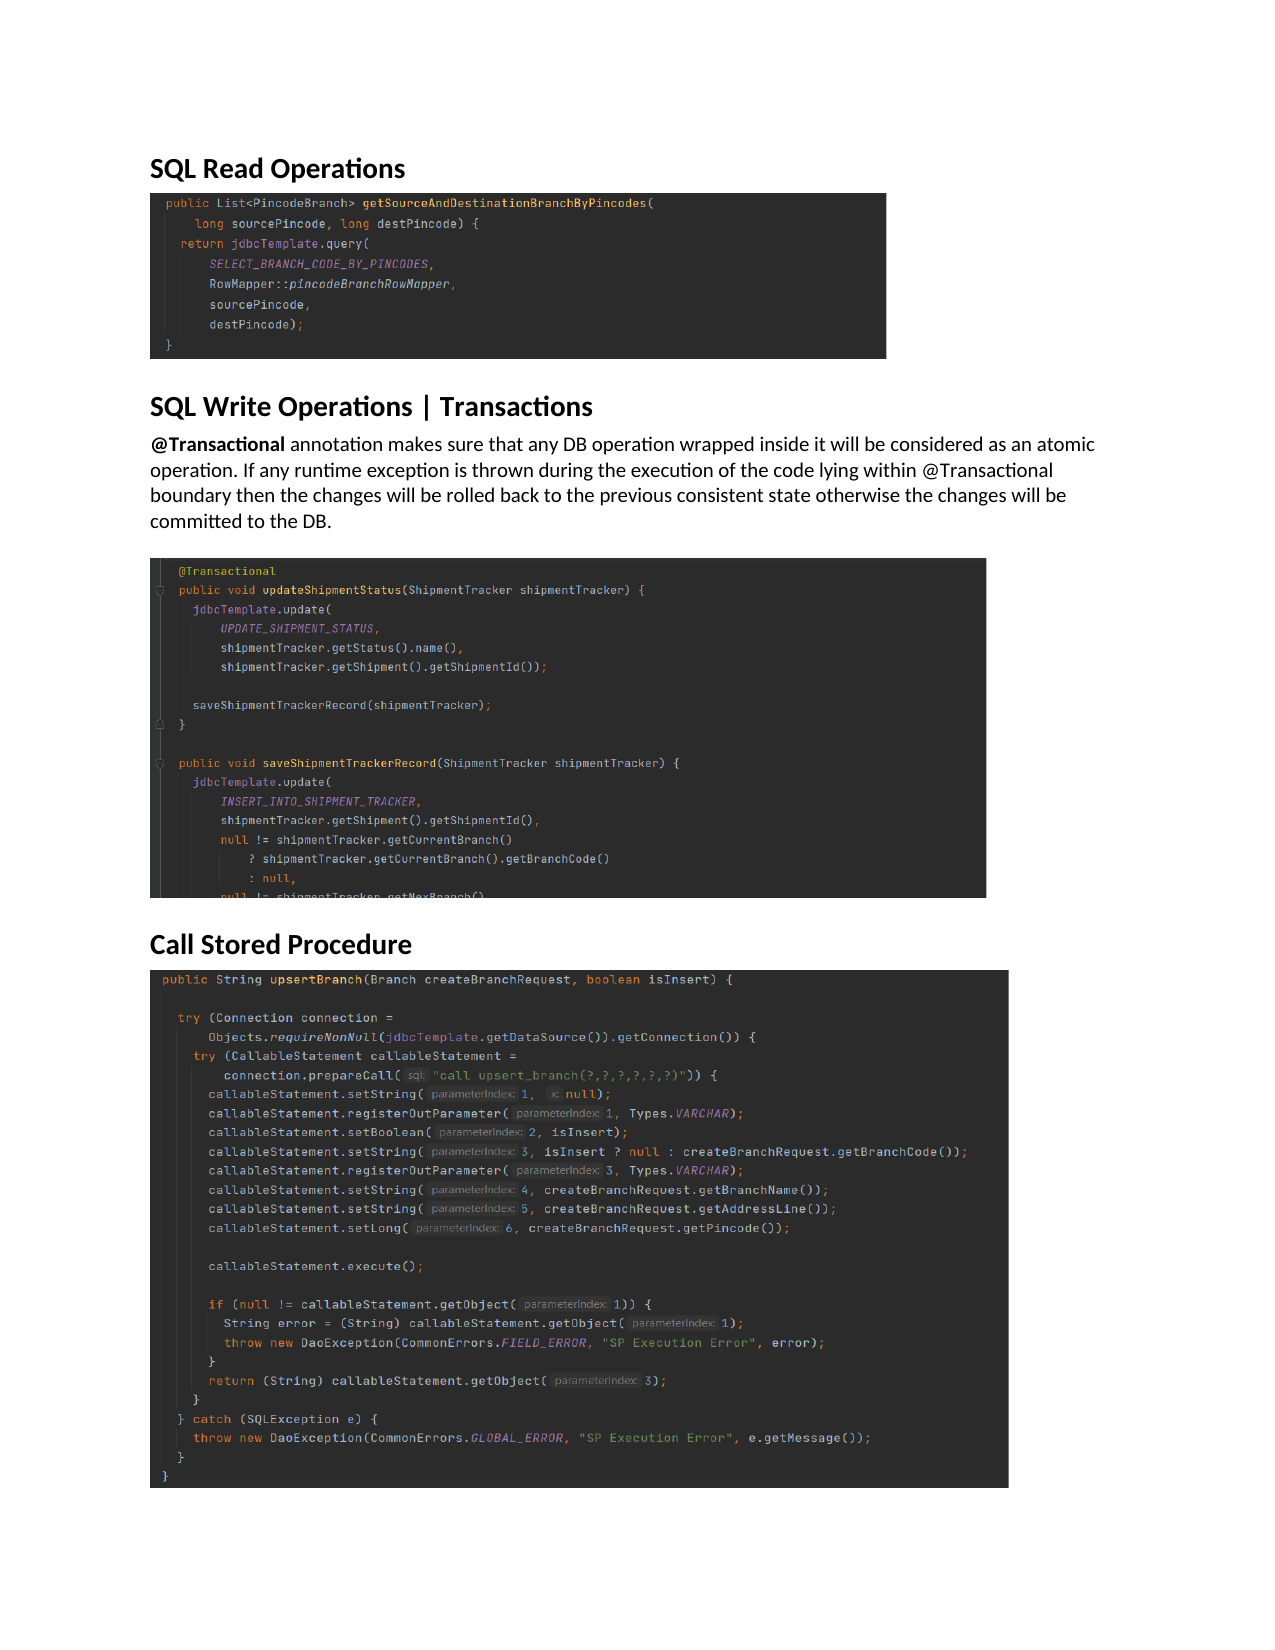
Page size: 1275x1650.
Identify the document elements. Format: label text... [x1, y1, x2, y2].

subtitle Call Stored Procedure [150, 926, 1125, 962]
picture [150, 970, 1009, 1488]
subtitle SQL Read Operations [150, 150, 1125, 186]
picture [150, 193, 887, 359]
picture [150, 558, 987, 898]
text @Transactional annotation makes sure that any DB operation wrapped inside it will be considered as an atomic operation. If any runtime exception is thrown during the execution of the code lying within @Transactional boundary then the changes will be rolled back to the previous consistent state otherwise the changes will be committed to the DB. [150, 432, 1125, 533]
subtitle SQL Write Operations | Transactions [150, 388, 1125, 423]
